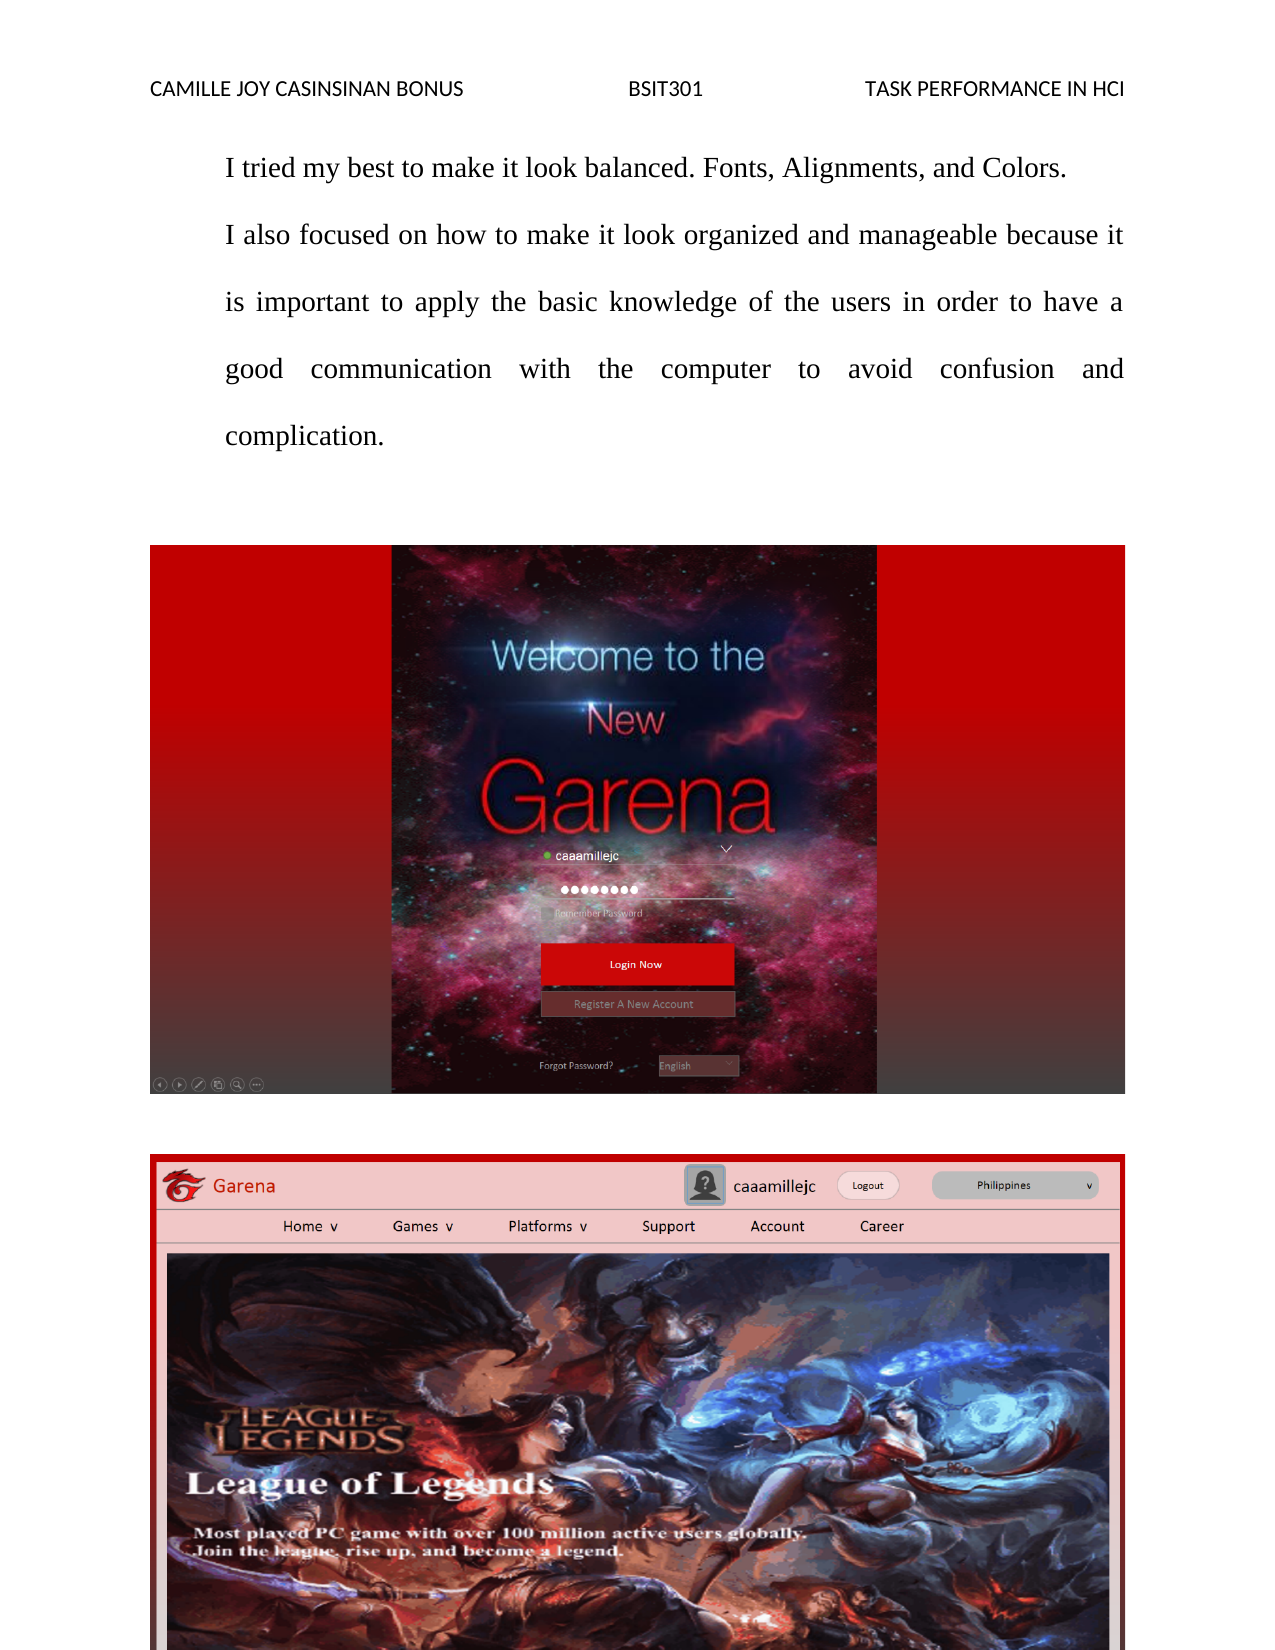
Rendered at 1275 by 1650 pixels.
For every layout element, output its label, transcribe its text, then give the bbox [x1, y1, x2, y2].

list I also focused on how to make it look organized and manageable because it is important to apply the basic knowledge of the users in order to have a good communication with the computer to avoid confusion and complication. [225, 217, 1125, 452]
list I tried my best to make it look balanced. Fonts, Alignments, and Colors. [225, 150, 1125, 183]
picture [150, 1154, 1125, 1650]
picture [150, 545, 1125, 1094]
